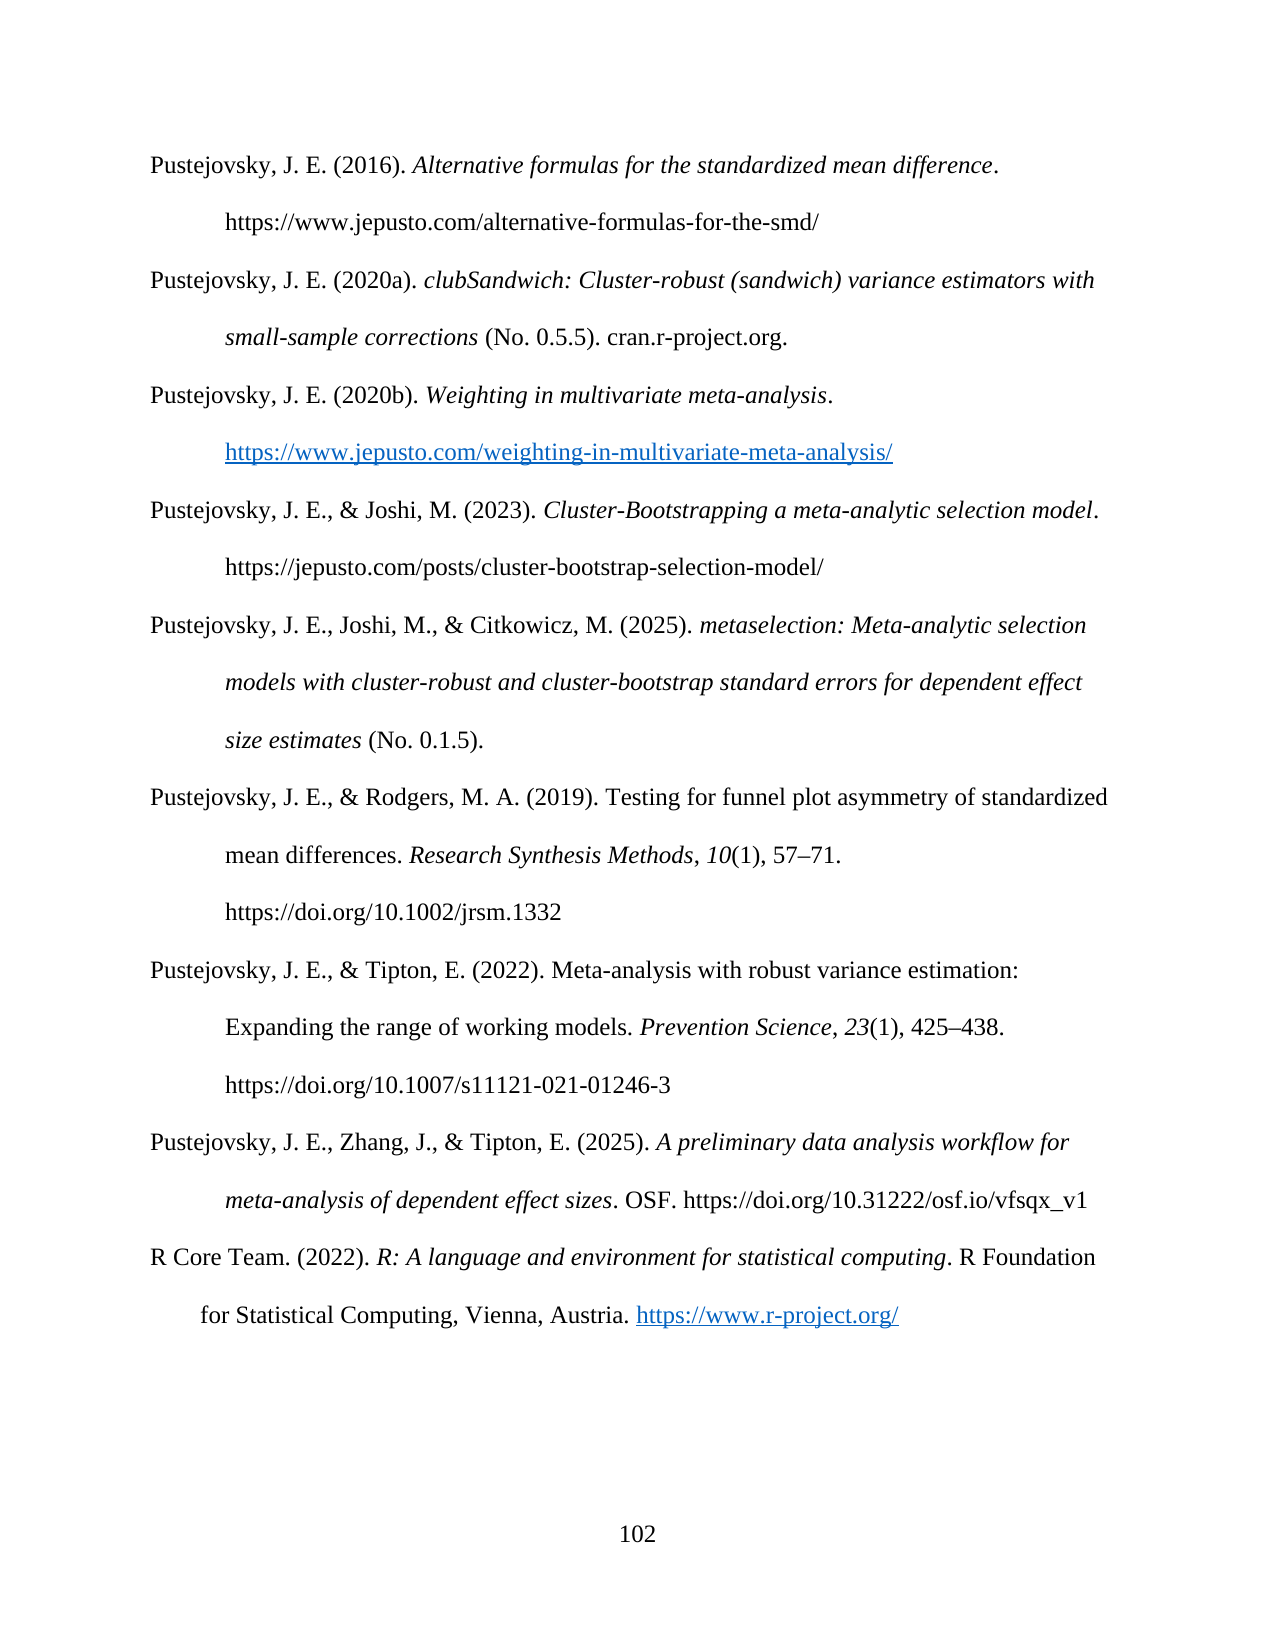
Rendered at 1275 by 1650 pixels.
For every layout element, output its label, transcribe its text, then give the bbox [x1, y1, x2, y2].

text R Core Team. (2022). R: A language and environment for statistical computing. R Foundation for Statistical Computing, Vienna, Austria. https://www.r-project.org/ [150, 1242, 1125, 1329]
text Pustejovsky, J. E., Joshi, M., & Citkowicz, M. (2025). metaselection: Meta-analytic selection models with cluster-robust and cluster-bootstrap standard errors for dependent effect size estimates (No. 0.1.5). [150, 610, 1125, 754]
text Pustejovsky, J. E. (2020a). clubSandwich: Cluster-robust (sandwich) variance estimators with small-sample corrections (No. 0.5.5). cran.r-project.org. [150, 265, 1125, 351]
text Pustejovsky, J. E., & Rodgers, M. A. (2019). Testing for funnel plot asymmetry of standardized mean differences. Research Synthesis Methods, 10(1), 57–71. https://doi.org/10.1002/jrsm.1332 [150, 782, 1125, 926]
text Pustejovsky, J. E., & Joshi, M. (2023). Cluster-Bootstrapping a meta-analytic selection model. https://jepusto.com/posts/cluster-bootstrap-selection-model/ [150, 495, 1125, 581]
text Pustejovsky, J. E., Zhang, J., & Tipton, E. (2025). A preliminary data analysis workflow for meta-analysis of dependent effect sizes. OSF. https://doi.org/10.31222/osf.io/vfsqx_v1 [150, 1127, 1125, 1214]
text Pustejovsky, J. E. (2020b). Weighting in multivariate meta-analysis. https://www.jepusto.com/weighting-in-multivariate-meta-analysis/ [150, 380, 1125, 466]
text Pustejovsky, J. E., & Tipton, E. (2022). Meta-analysis with robust variance estimation: Expanding the range of working models. Prevention Science, 23(1), 425–438. https://doi.org/10.1007/s11121-021-01246-3 [150, 955, 1125, 1099]
text Pustejovsky, J. E. (2016). Alternative formulas for the standardized mean difference. https://www.jepusto.com/alternative-formulas-for-the-smd/ [150, 150, 1125, 236]
